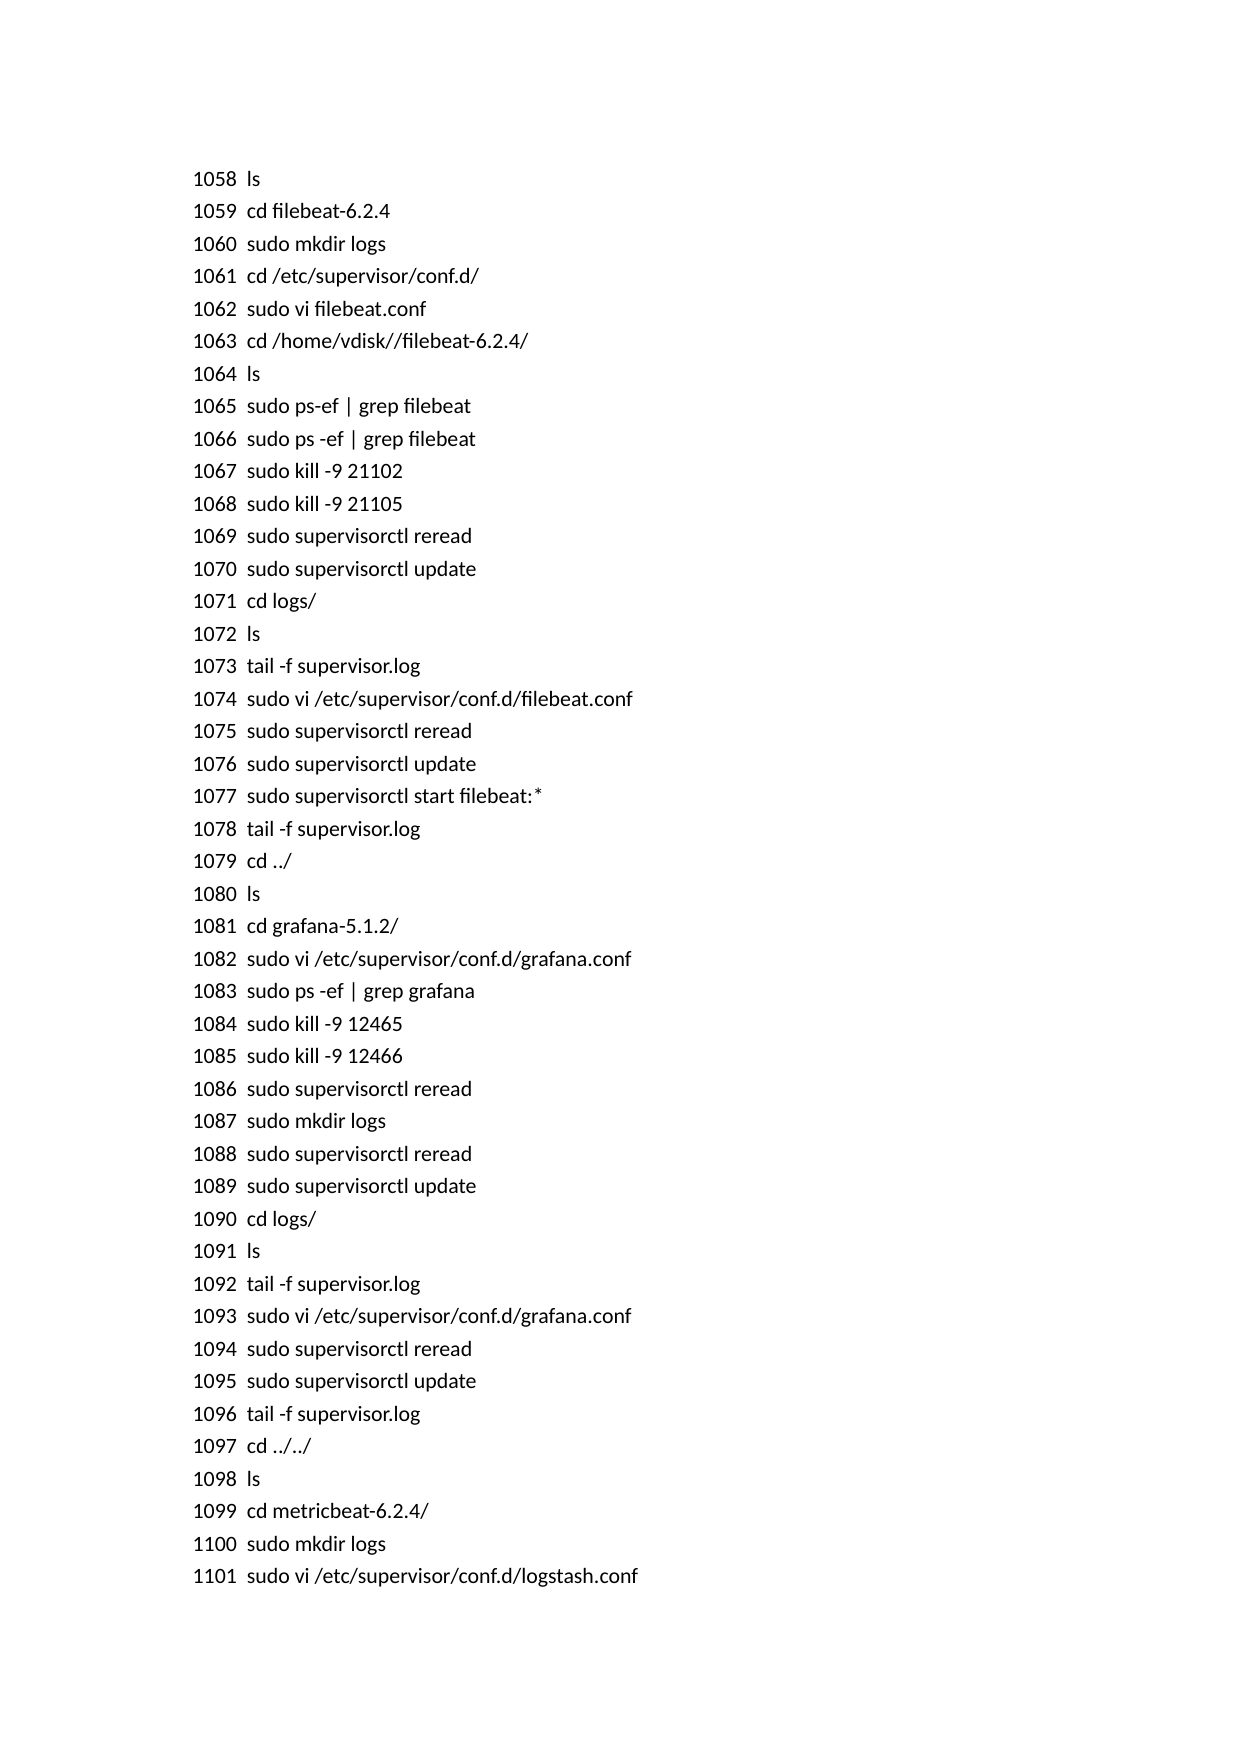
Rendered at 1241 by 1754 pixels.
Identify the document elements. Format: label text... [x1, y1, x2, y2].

text 1076 sudo supervisorctl update [187, 747, 1053, 779]
text 1064 ls [187, 357, 1053, 389]
text 1074 sudo vi /etc/supervisor/conf.d/filebeat.conf [187, 682, 1053, 714]
text 1081 cd grafana-5.1.2/ [187, 909, 1053, 942]
text 1068 sudo kill -9 21105 [187, 487, 1053, 519]
text 1085 sudo kill -9 12466 [187, 1039, 1053, 1072]
text 1089 sudo supervisorctl update [187, 1169, 1053, 1202]
text 1095 sudo supervisorctl update [187, 1364, 1053, 1397]
text 1077 sudo supervisorctl start filebeat:* [187, 779, 1053, 812]
text 1086 sudo supervisorctl reread [187, 1072, 1053, 1104]
text 1059 cd filebeat-6.2.4 [187, 194, 1053, 227]
text 1078 tail -f supervisor.log [187, 812, 1053, 844]
text 1083 sudo ps -ef | grep grafana [187, 974, 1053, 1007]
text 1092 tail -f supervisor.log [187, 1267, 1053, 1299]
text 1080 ls [187, 877, 1053, 909]
text 1071 cd logs/ [187, 584, 1053, 617]
text 1075 sudo supervisorctl reread [187, 714, 1053, 747]
text 1065 sudo ps-ef | grep filebeat [187, 389, 1053, 422]
text 1073 tail -f supervisor.log [187, 649, 1053, 682]
text 1098 ls [187, 1462, 1053, 1494]
text 1099 cd metricbeat-6.2.4/ [187, 1494, 1053, 1527]
text 1090 cd logs/ [187, 1202, 1053, 1234]
text 1088 sudo supervisorctl reread [187, 1137, 1053, 1169]
text 1062 sudo vi filebeat.conf [187, 292, 1053, 324]
text 1067 sudo kill -9 21102 [187, 454, 1053, 487]
text 1094 sudo supervisorctl reread [187, 1332, 1053, 1364]
text 1097 cd ../../ [187, 1429, 1053, 1462]
text 1087 sudo mkdir logs [187, 1104, 1053, 1137]
text 1069 sudo supervisorctl reread [187, 519, 1053, 552]
text 1066 sudo ps -ef | grep filebeat [187, 422, 1053, 454]
text 1101 sudo vi /etc/supervisor/conf.d/logstash.conf [187, 1559, 1053, 1592]
text 1072 ls [187, 617, 1053, 649]
text 1079 cd ../ [187, 844, 1053, 877]
text 1082 sudo vi /etc/supervisor/conf.d/grafana.conf [187, 942, 1053, 974]
text 1063 cd /home/vdisk//filebeat-6.2.4/ [187, 324, 1053, 357]
text 1093 sudo vi /etc/supervisor/conf.d/grafana.conf [187, 1299, 1053, 1332]
text 1084 sudo kill -9 12465 [187, 1007, 1053, 1039]
text 1096 tail -f supervisor.log [187, 1397, 1053, 1429]
text 1060 sudo mkdir logs [187, 227, 1053, 259]
text 1091 ls [187, 1234, 1053, 1267]
text 1061 cd /etc/supervisor/conf.d/ [187, 259, 1053, 292]
text 1100 sudo mkdir logs [187, 1527, 1053, 1559]
text 1070 sudo supervisorctl update [187, 552, 1053, 584]
text 1058 ls [187, 162, 1053, 194]
